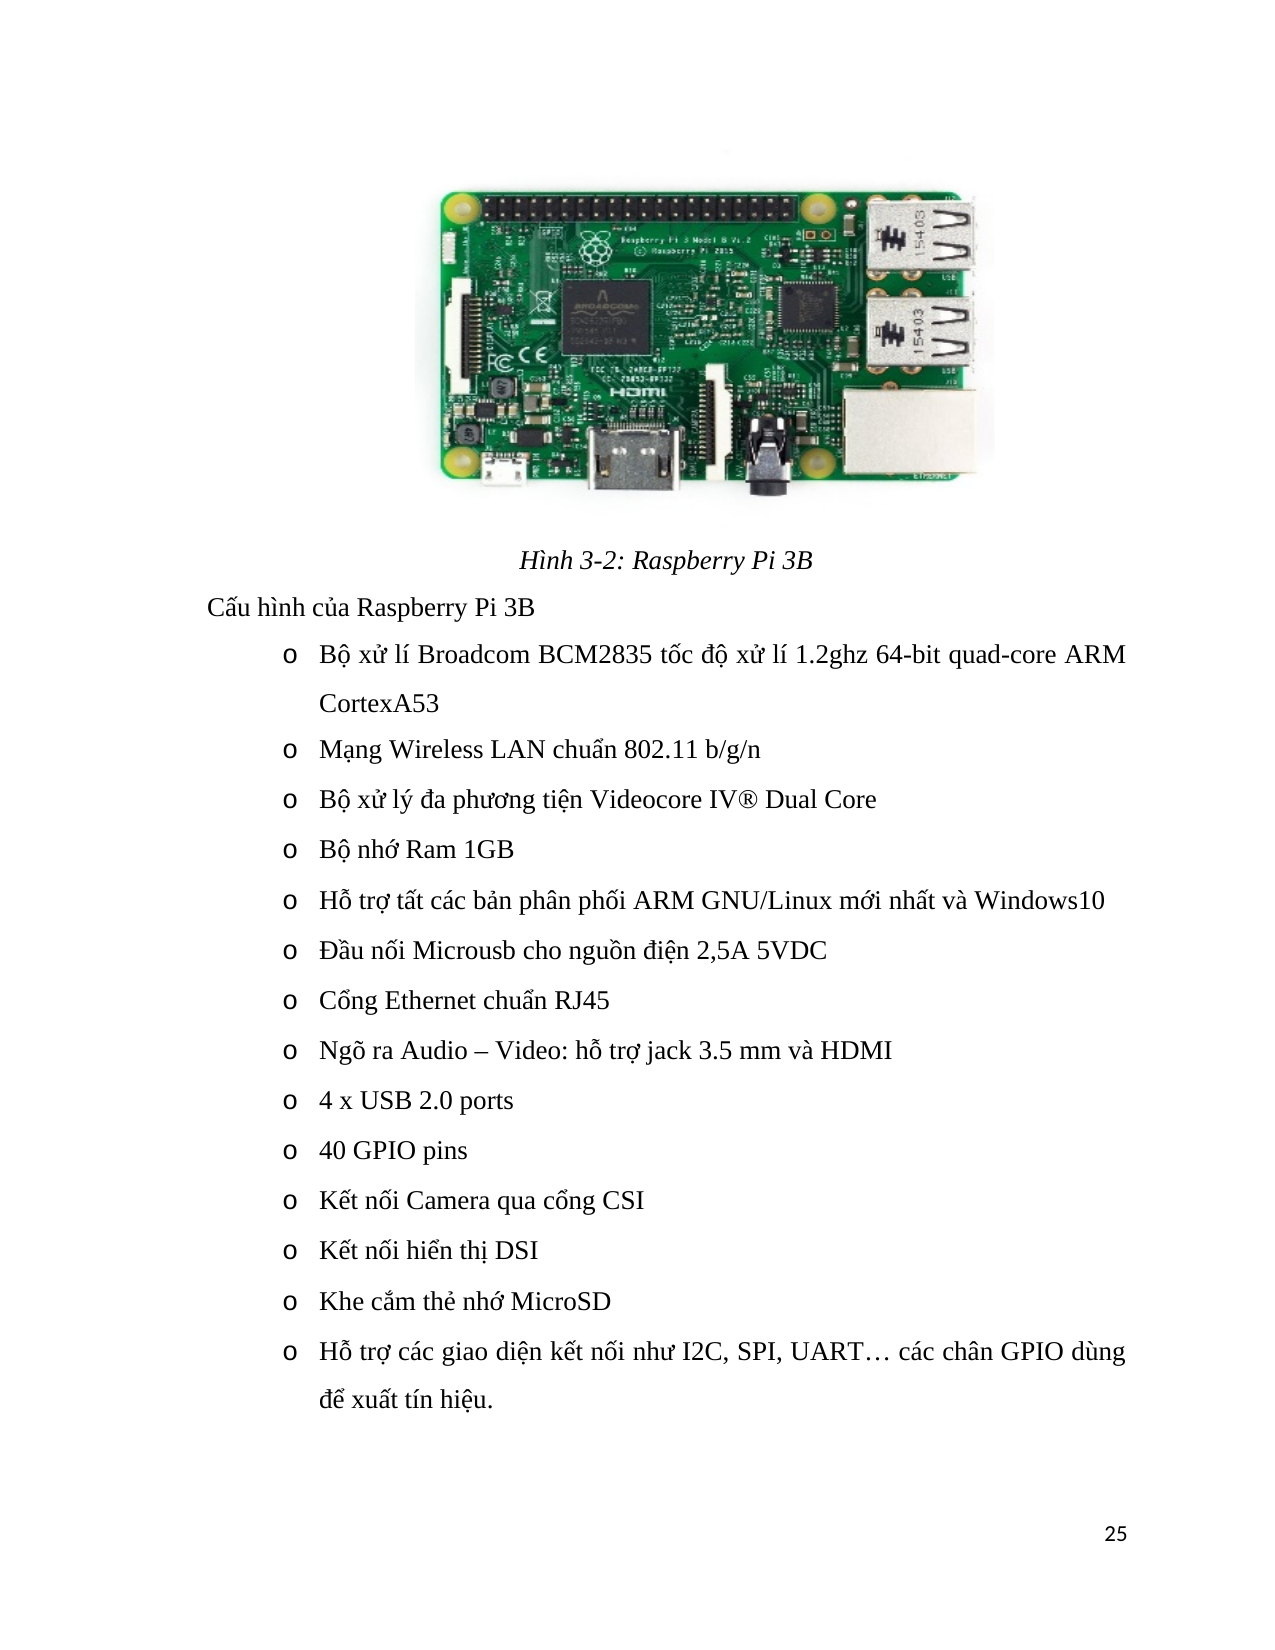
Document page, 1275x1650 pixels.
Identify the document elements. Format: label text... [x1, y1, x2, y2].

list 40 GPIO pins [282, 1134, 1127, 1168]
list Cổng Ethernet chuẩn RJ45 [282, 984, 1127, 1017]
list Hỗ trợ các giao diện kết nối như I2C, SPI, UART… các chân GPIO dùng để xuất tín hiệu. [282, 1335, 1127, 1415]
list Ngõ ra Audio – Video: hỗ trợ jack 3.5 mm và HDMI [282, 1034, 1127, 1067]
list Kết nối Camera qua cổng CSI [282, 1184, 1127, 1218]
list Bộ nhớ Ram 1GB [282, 834, 1127, 867]
text Cấu hình của Raspberry Pi 3B [207, 591, 1127, 622]
list 4 x USB 2.0 ports [282, 1084, 1127, 1118]
list Đầu nối Microusb cho nguồn điện 2,5A 5VDC [282, 934, 1127, 967]
list Kết nối hiển thị DSI [282, 1234, 1127, 1268]
list Khe cắm thẻ nhớ MicroSD [282, 1284, 1127, 1318]
picture [414, 147, 995, 531]
list Mạng Wireless LAN chuẩn 802.11 b/g/n [282, 733, 1127, 767]
list Bộ xử lý đa phương tiện Videocore IV® Dual Core [282, 783, 1127, 817]
list Hỗ trợ tất các bản phân phối ARM GNU/Linux mới nhất và Windows10 [282, 884, 1127, 917]
text Hình 3-2: Raspberry Pi 3B [207, 544, 1127, 576]
list Bộ xử lí Broadcom BCM2835 tốc độ xử lí 1.2ghz 64-bit quad-core ARM CortexA53 [282, 638, 1127, 718]
